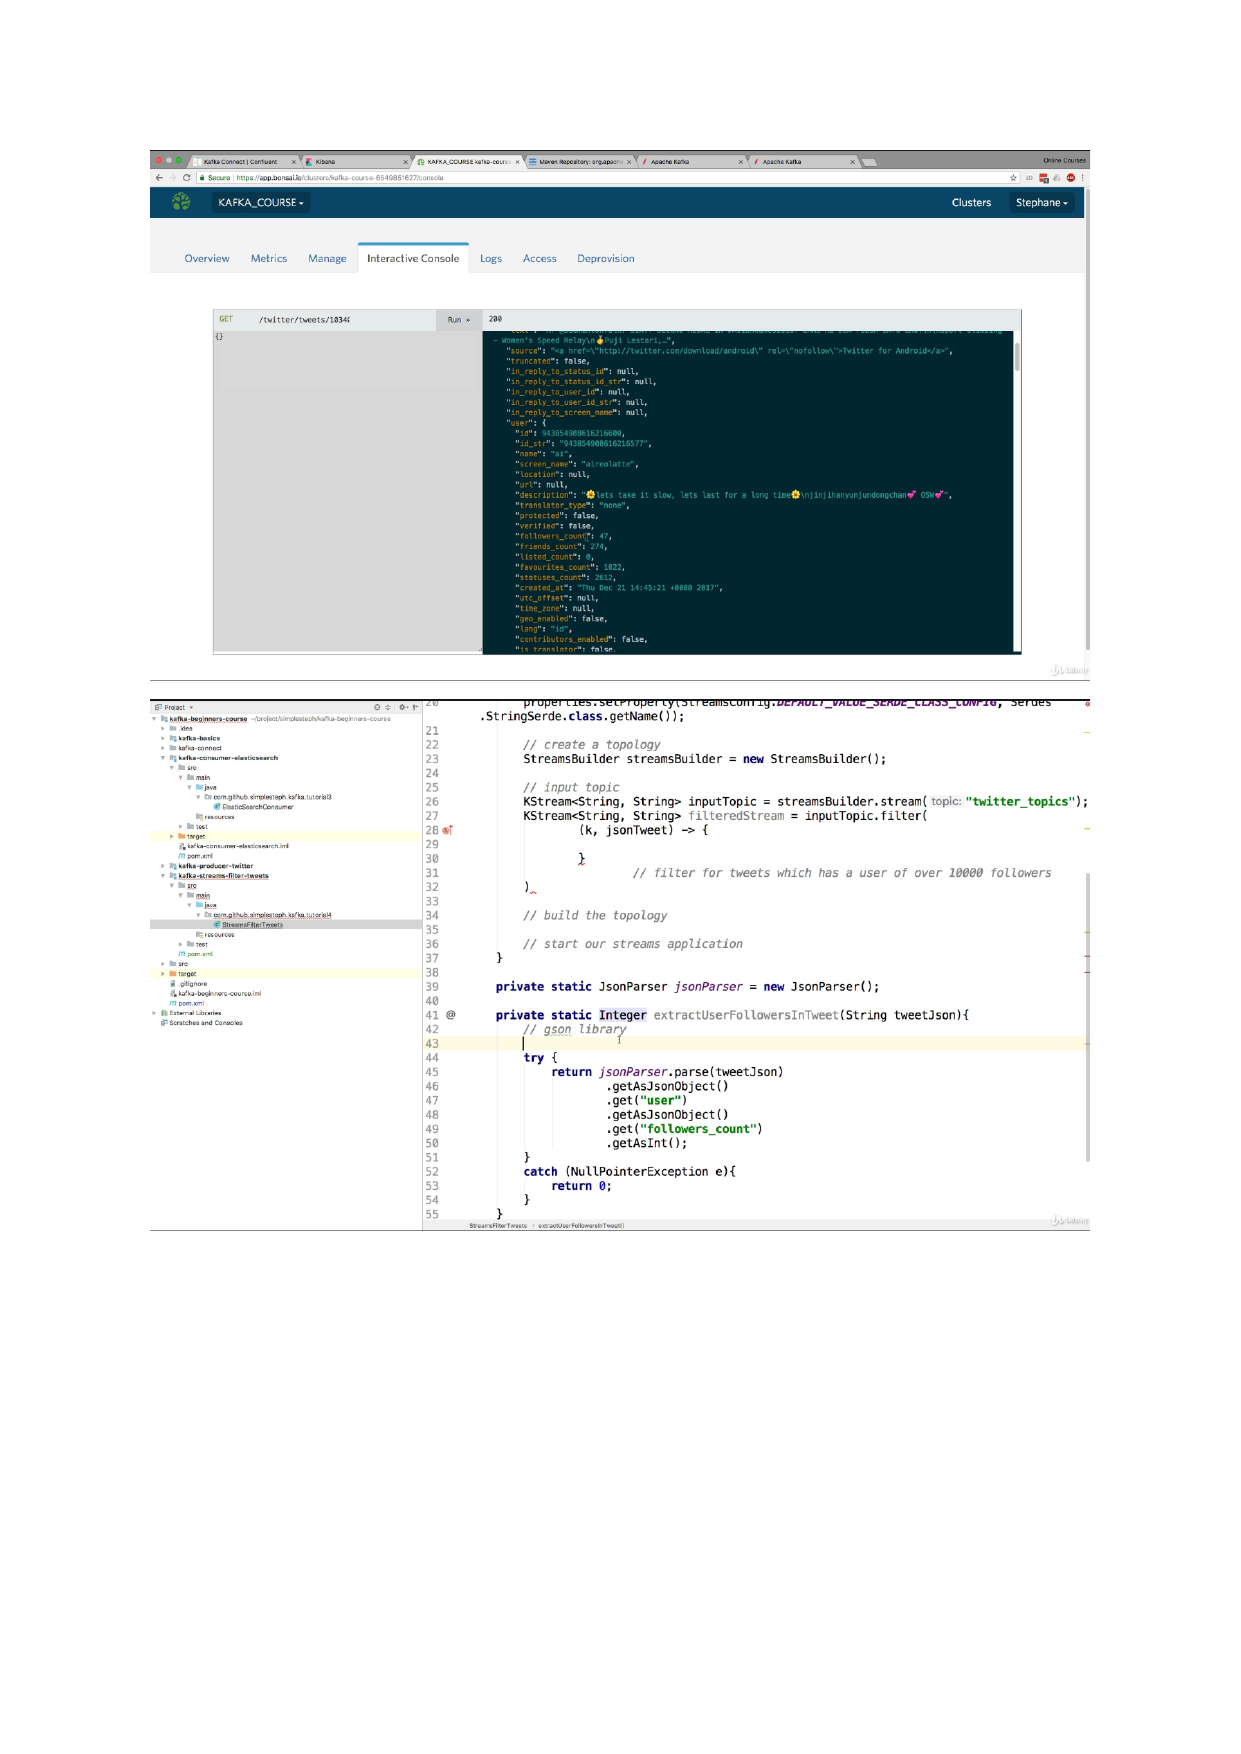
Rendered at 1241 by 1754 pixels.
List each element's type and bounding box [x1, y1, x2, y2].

picture [150, 150, 1091, 681]
picture [150, 699, 1091, 1231]
